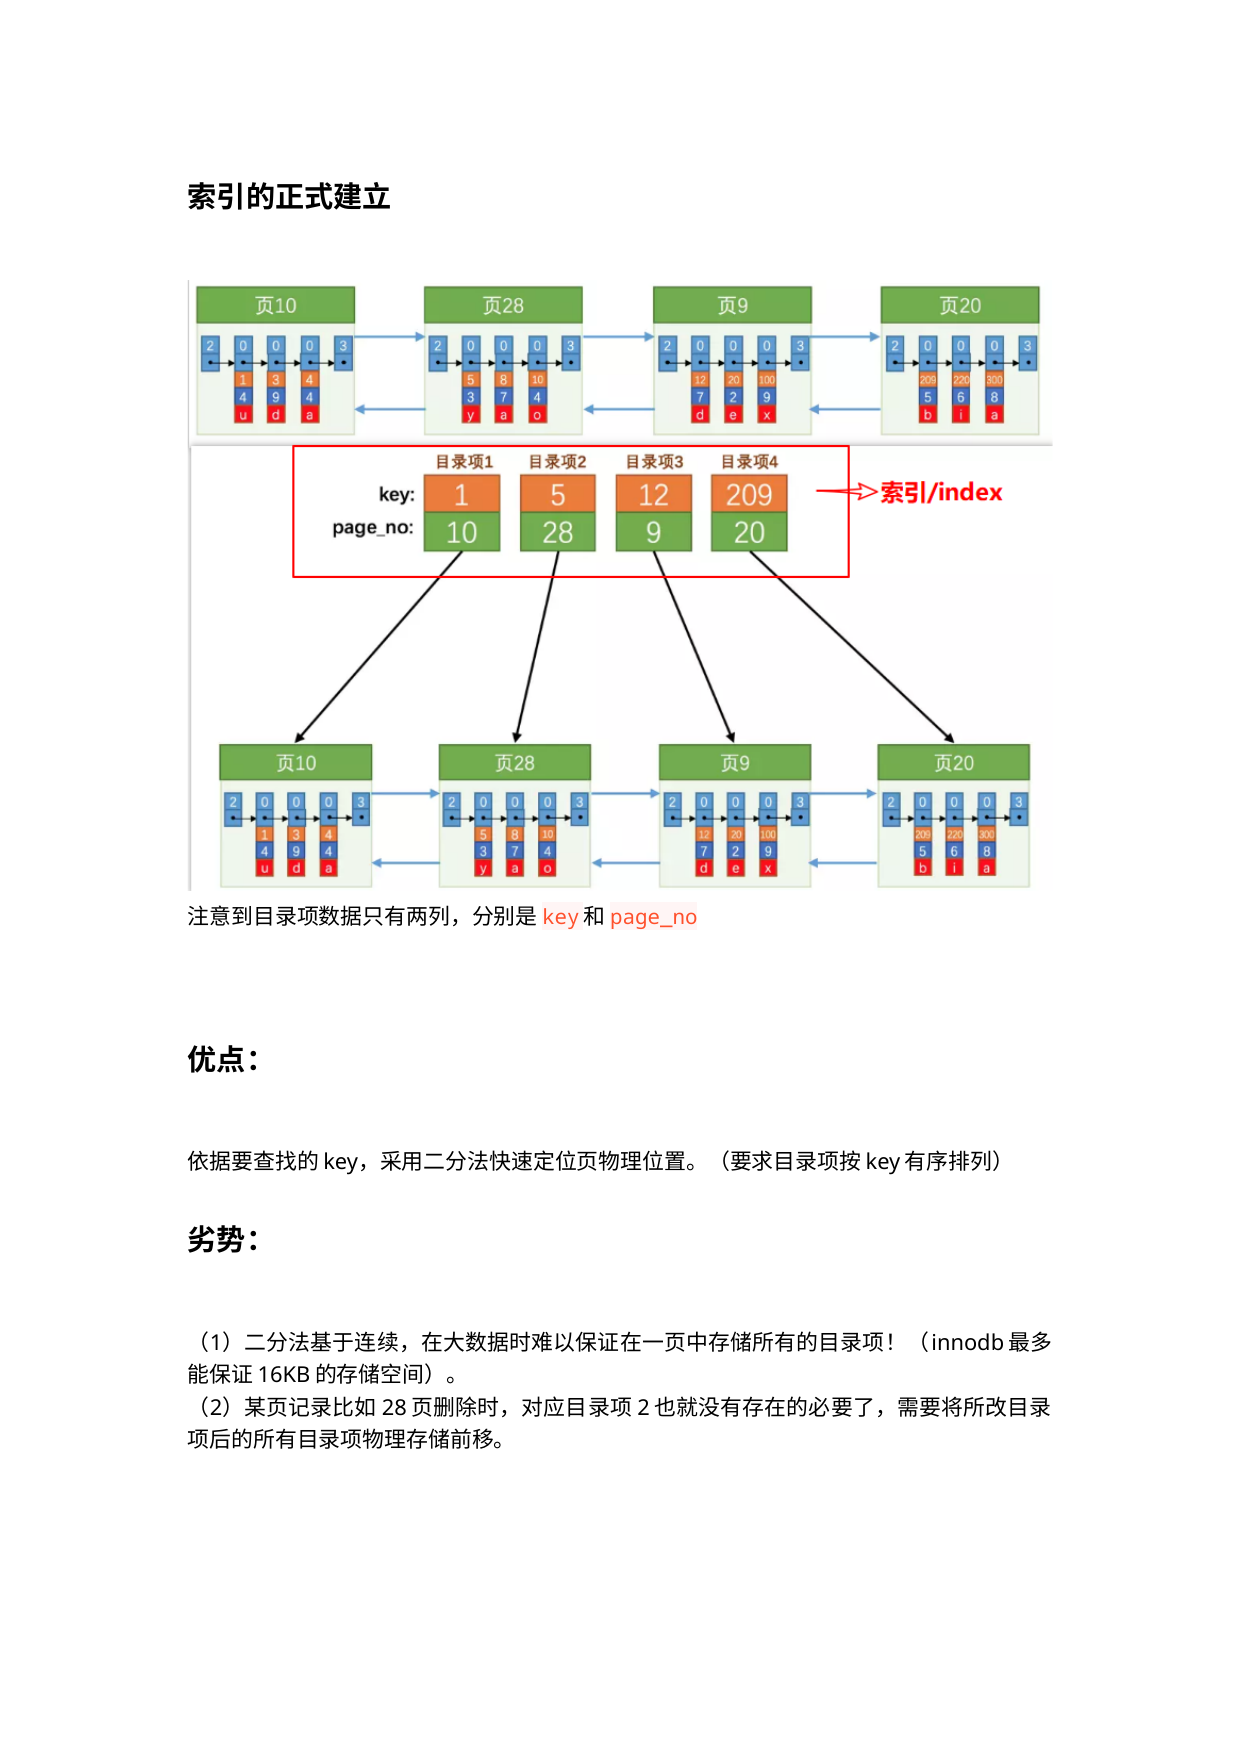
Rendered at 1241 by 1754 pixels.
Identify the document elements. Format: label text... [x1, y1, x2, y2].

text （1）二分法基于连续，在大数据时难以保证在一页中存储所有的目录项！（innodb最多能保证16KB的存储空间）。 [187, 1324, 1053, 1389]
text 注意到目录项数据只有两列，分别是key和page_no [187, 898, 1053, 931]
subtitle 劣势： [187, 1206, 1053, 1271]
picture [187, 280, 1053, 891]
subtitle 优点： [187, 1025, 1053, 1090]
text （2）某页记录比如28页删除时，对应目录项2也就没有存在的必要了，需要将所改目录项后的所有目录项物理存储前移。 [187, 1389, 1053, 1454]
subtitle 索引的正式建立 [187, 162, 1053, 227]
text 依据要查找的key，采用二分法快速定位页物理位置。（要求目录项按key有序排列） [187, 1144, 1053, 1176]
